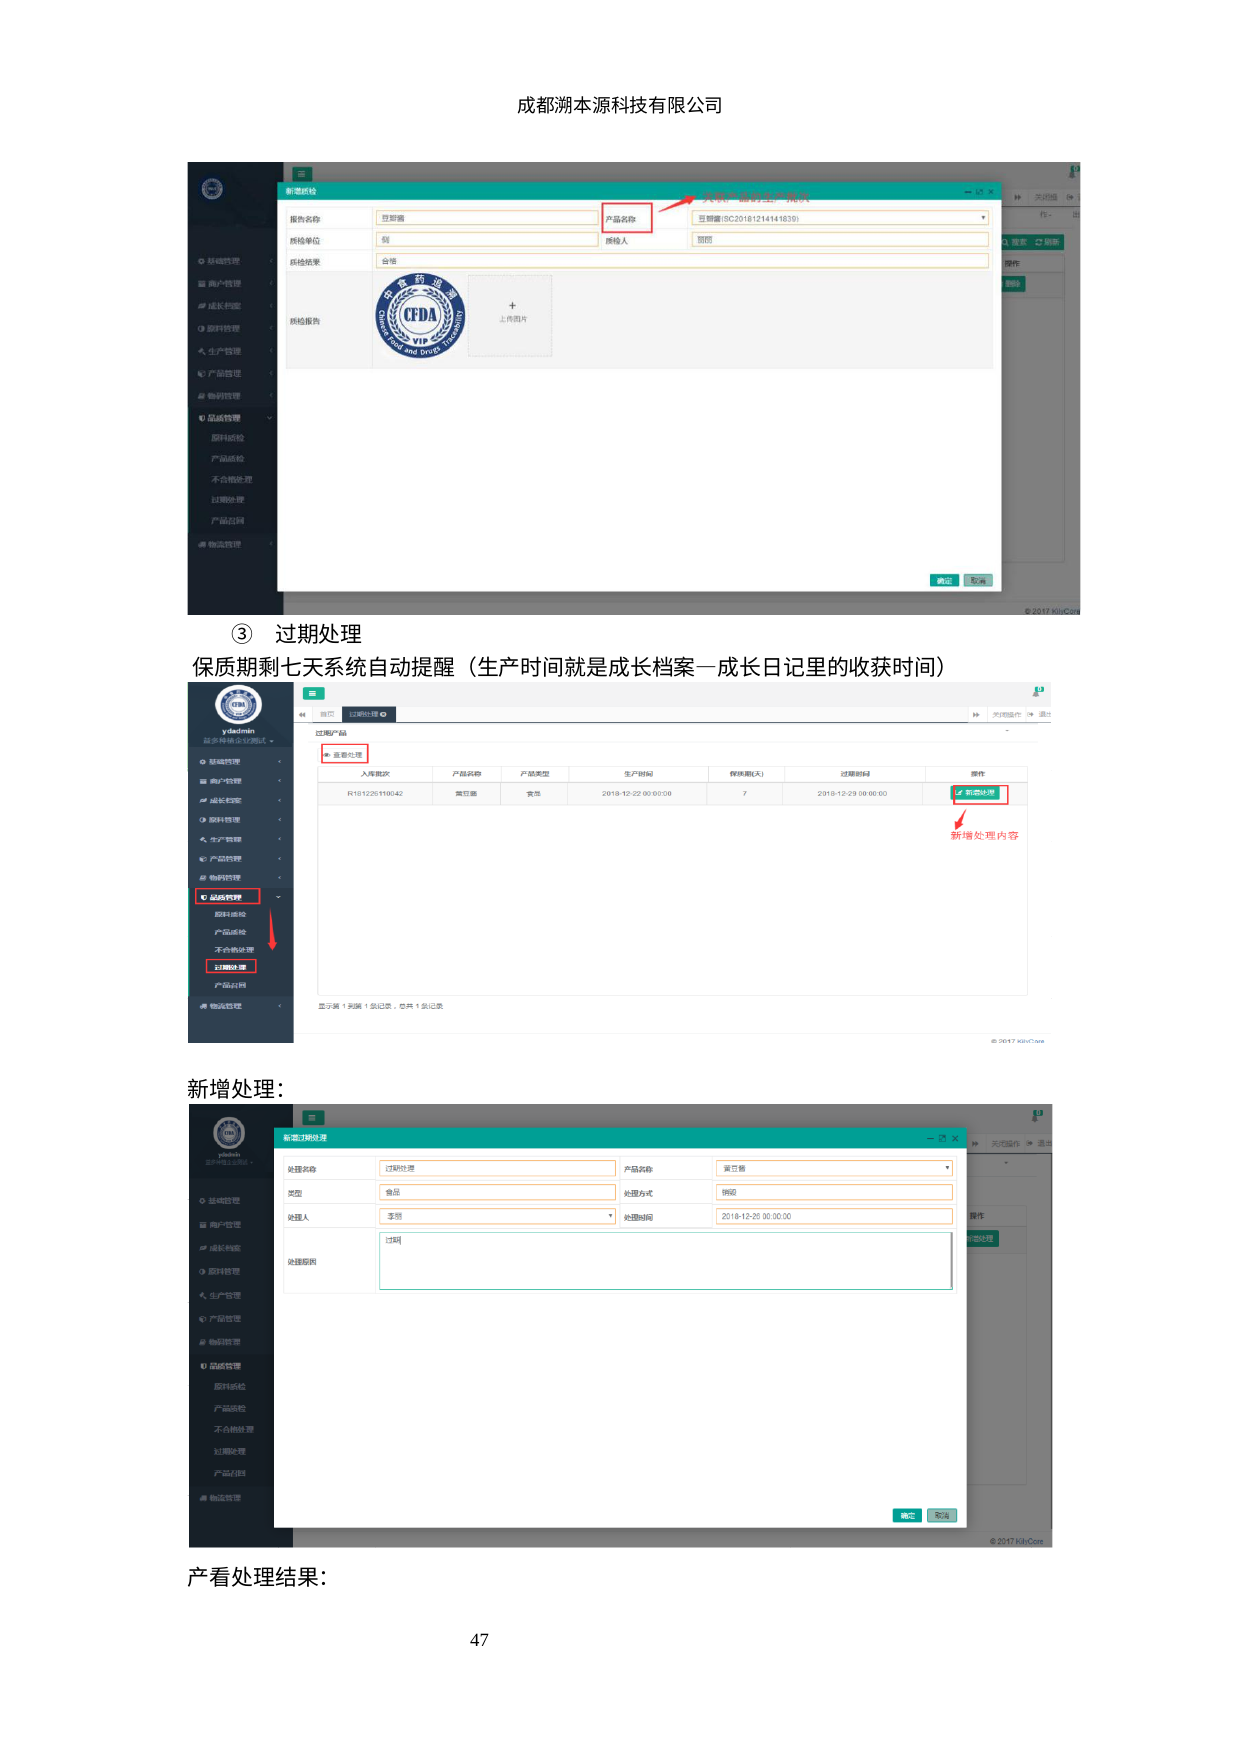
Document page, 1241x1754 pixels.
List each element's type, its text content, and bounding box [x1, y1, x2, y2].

picture [187, 1104, 1053, 1548]
list 过期处理 [187, 617, 1053, 649]
text 新增处理： [187, 1072, 1053, 1104]
picture [187, 682, 1052, 1043]
text 产看处理结果： [187, 1559, 1053, 1592]
text 保质期剩七天系统自动提醒（生产时间就是成长档案—成长日记里的收获时间） [187, 649, 1053, 682]
picture [187, 162, 1081, 615]
